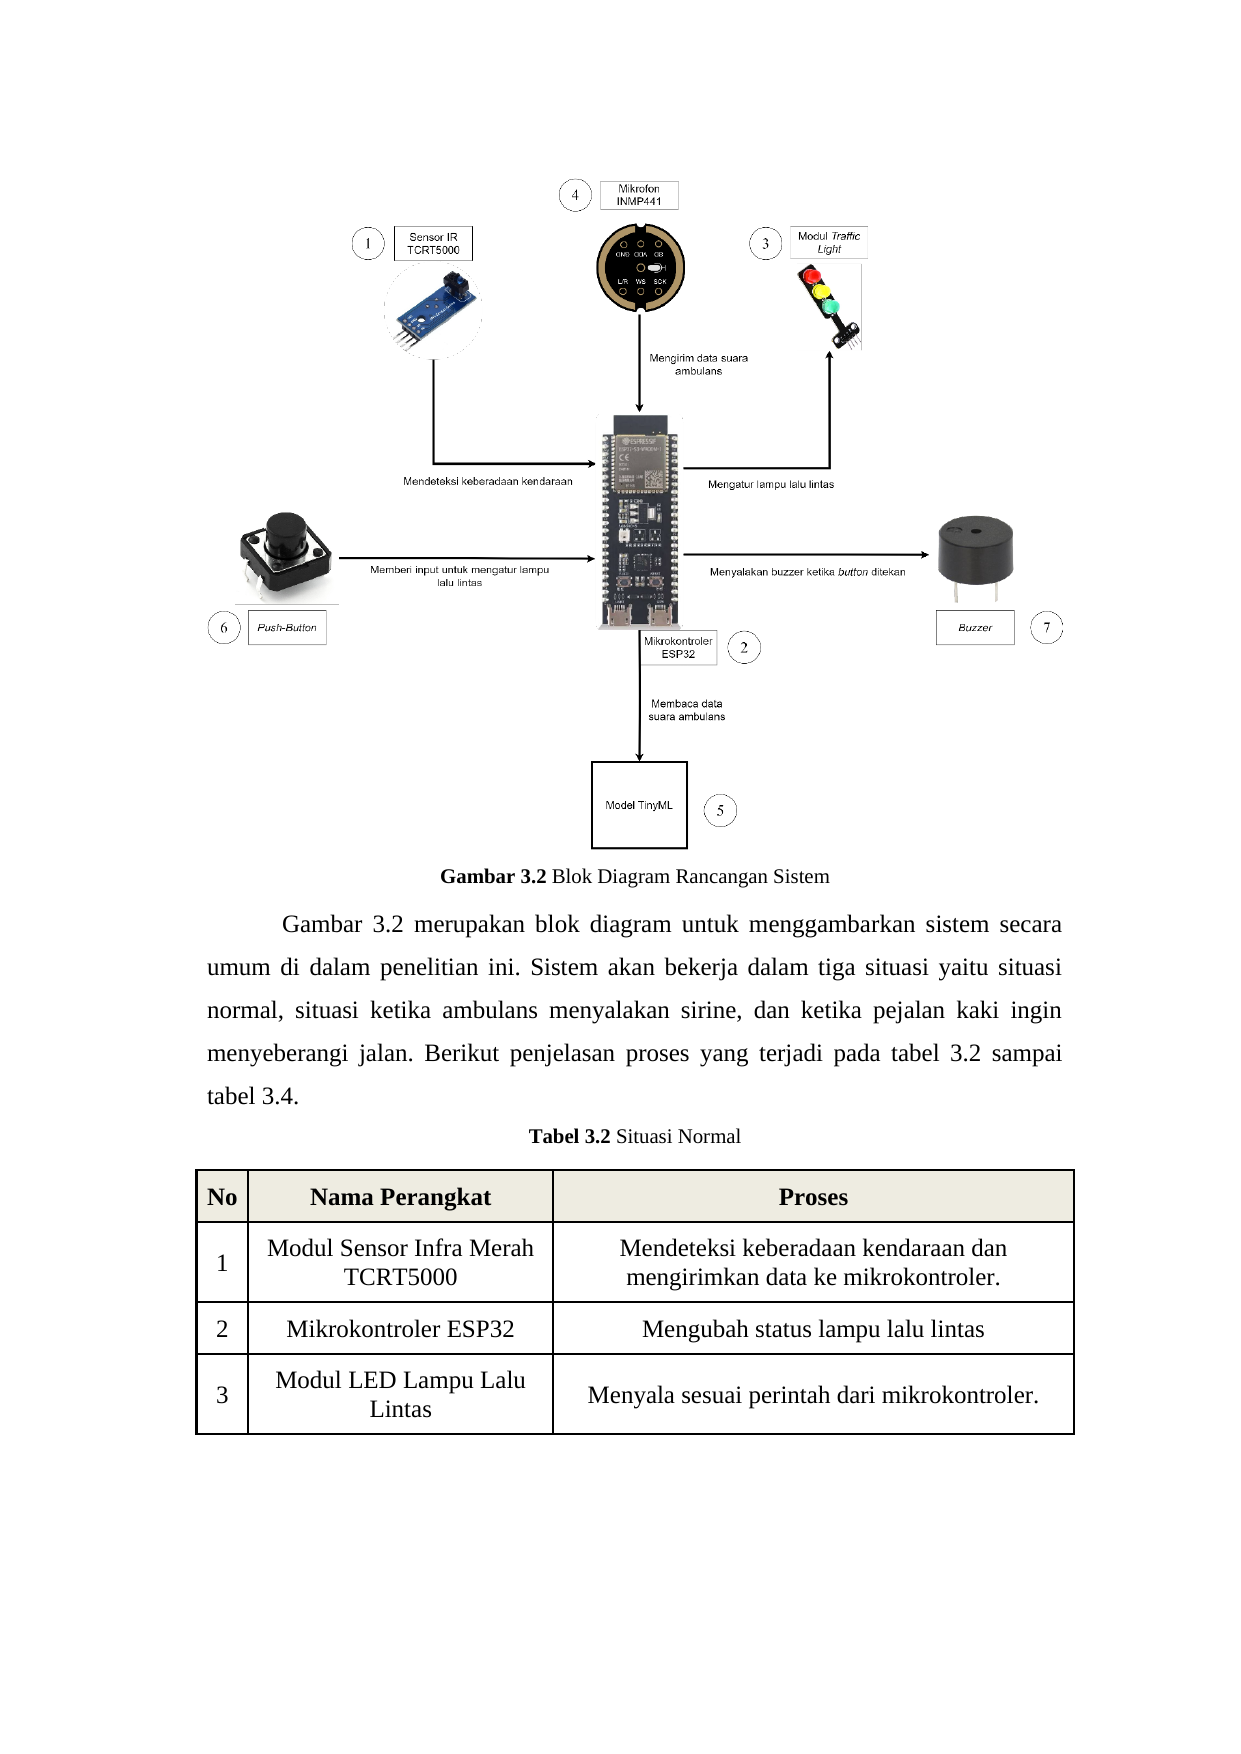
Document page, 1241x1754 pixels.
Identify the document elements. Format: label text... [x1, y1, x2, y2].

table_cell Mikrokontroler ESP32 [249, 1303, 552, 1353]
table_cell 3 [198, 1355, 247, 1433]
text Gambar 3.2 Blok Diagram Rancangan Sistem [207, 864, 1063, 888]
table_cell Modul Sensor Infra Merah TCRT5000 [249, 1223, 552, 1301]
table_header No [198, 1171, 247, 1221]
table_header Nama Perangkat [249, 1171, 552, 1221]
table_cell Modul LED Lampu Lalu Lintas [249, 1355, 552, 1433]
text Tabel 3.2 Situasi Normal [207, 1124, 1063, 1148]
table_cell Mengubah status lampu lalu lintas [554, 1303, 1073, 1353]
picture [206, 177, 1063, 850]
table_cell Mendeteksi keberadaan kendaraan dan mengirimkan data ke mikrokontroler. [554, 1223, 1073, 1301]
table_header Proses [554, 1171, 1073, 1221]
table_cell Menyala sesuai perintah dari mikrokontroler. [554, 1355, 1073, 1433]
text Gambar 3.2 merupakan blok diagram untuk menggambarkan sistem secara umum di dalam penelitian ini. Sistem akan bekerja dalam tiga situasi yaitu situasi normal, situasi ketika ambulans menyalakan sirine, dan ketika pejalan kaki ingin menyeberangi jalan. Berikut penjelasan proses yang terjadi pada tabel 3.2 sampai tabel 3.4. [207, 909, 1063, 1110]
table_cell 1 [198, 1223, 247, 1301]
table_cell 2 [198, 1303, 247, 1353]
